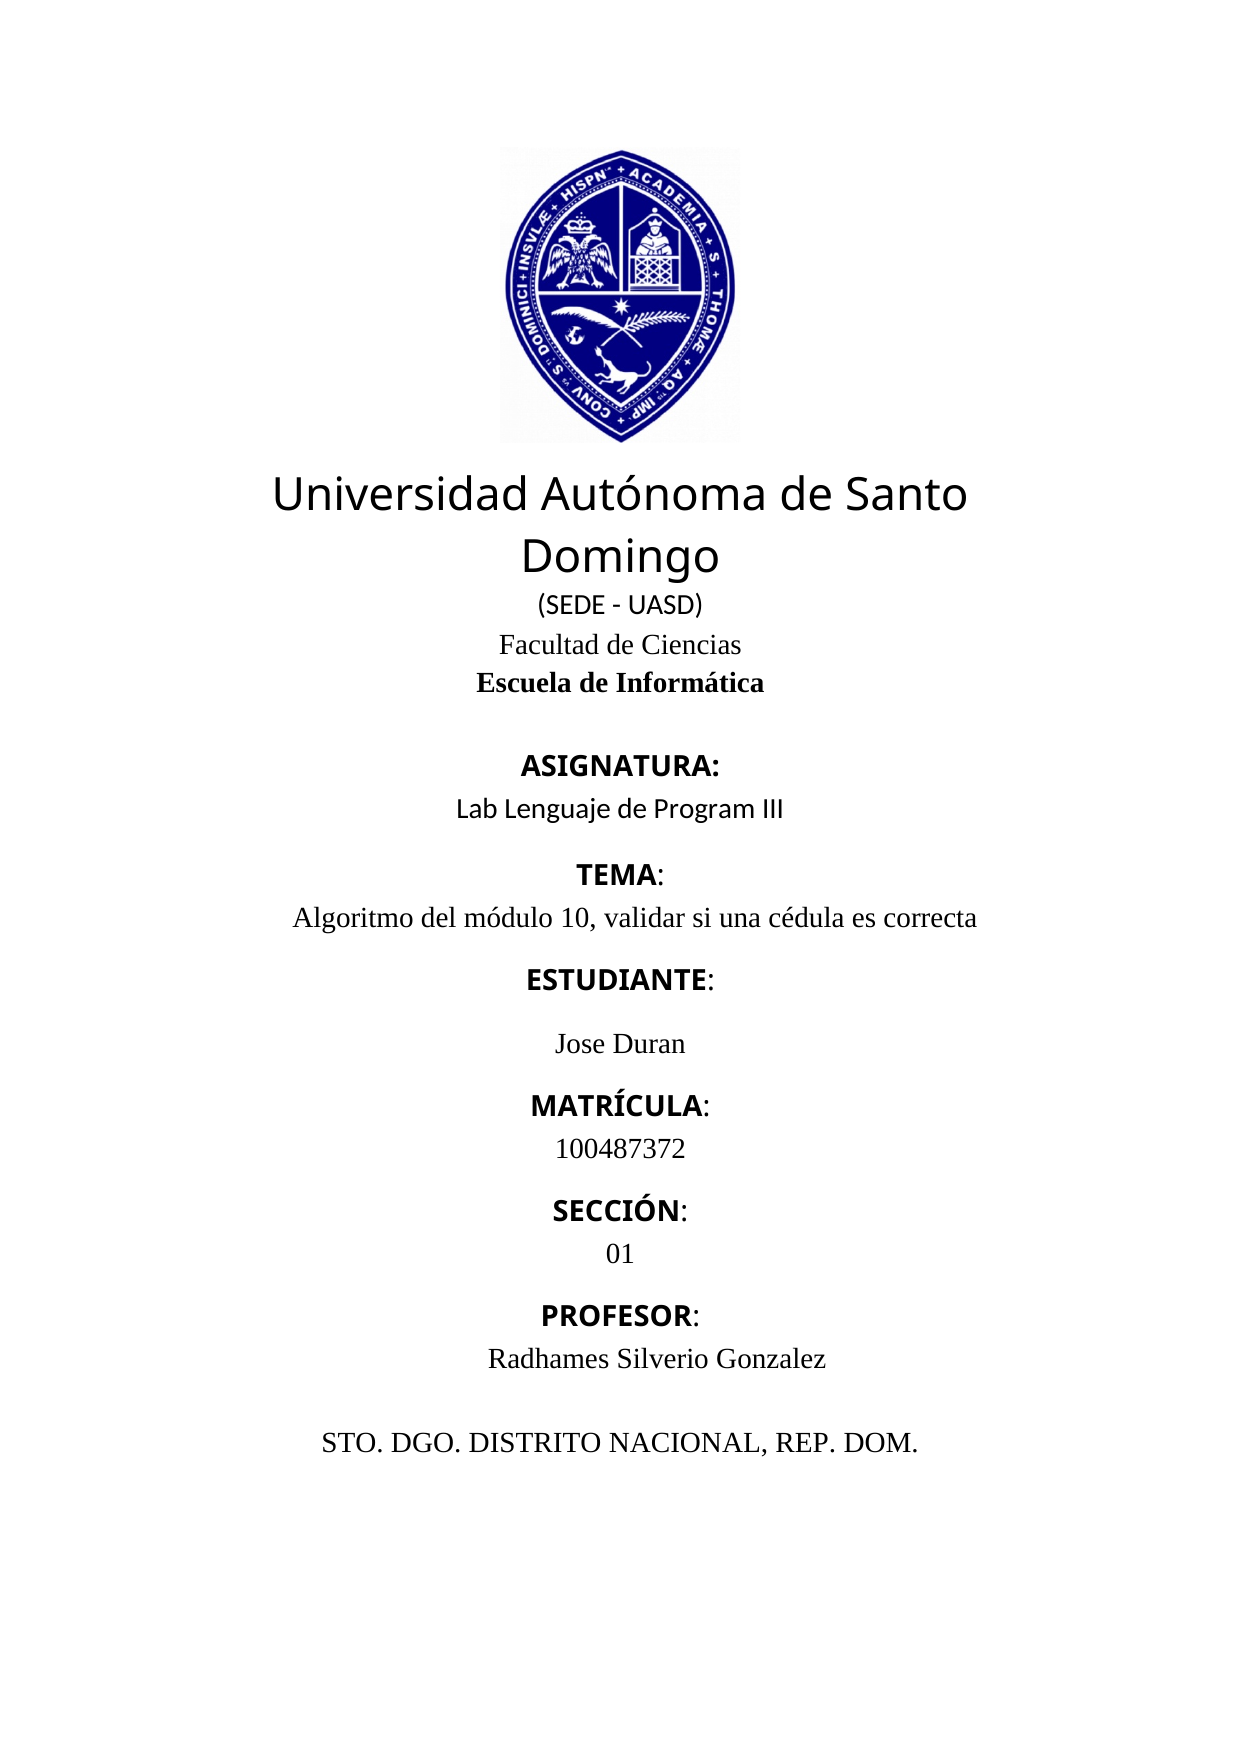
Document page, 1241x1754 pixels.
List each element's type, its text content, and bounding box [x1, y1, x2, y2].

picture [499, 147, 741, 443]
text MATRÍCULA: [177, 1085, 1063, 1125]
text ESTUDIANTE: [177, 959, 1063, 999]
text Lab Lenguaje de Program III [177, 791, 1063, 826]
text (SEDE - UASD) [177, 586, 1063, 622]
text Facultad de Ciencias [177, 627, 1063, 661]
text 01 [177, 1236, 1063, 1269]
text ASIGNATURA: [177, 745, 1063, 785]
text Algoritmo del módulo 10, validar si una cédula es correcta [177, 900, 1063, 933]
text PROFESOR: [177, 1295, 1063, 1335]
text STO. DGO. DISTRITO NACIONAL, REP. DOM. [177, 1425, 1063, 1459]
text Universidad Autónoma de Santo Domingo [177, 461, 1063, 586]
text Escuela de Informática [177, 666, 1063, 699]
text Jose Duran [177, 1026, 1063, 1059]
text Radhames Silverio Gonzalez [177, 1341, 1063, 1374]
text TEMA: [177, 854, 1063, 894]
text SECCIÓN: [177, 1190, 1063, 1230]
text 100487372 [177, 1131, 1063, 1164]
